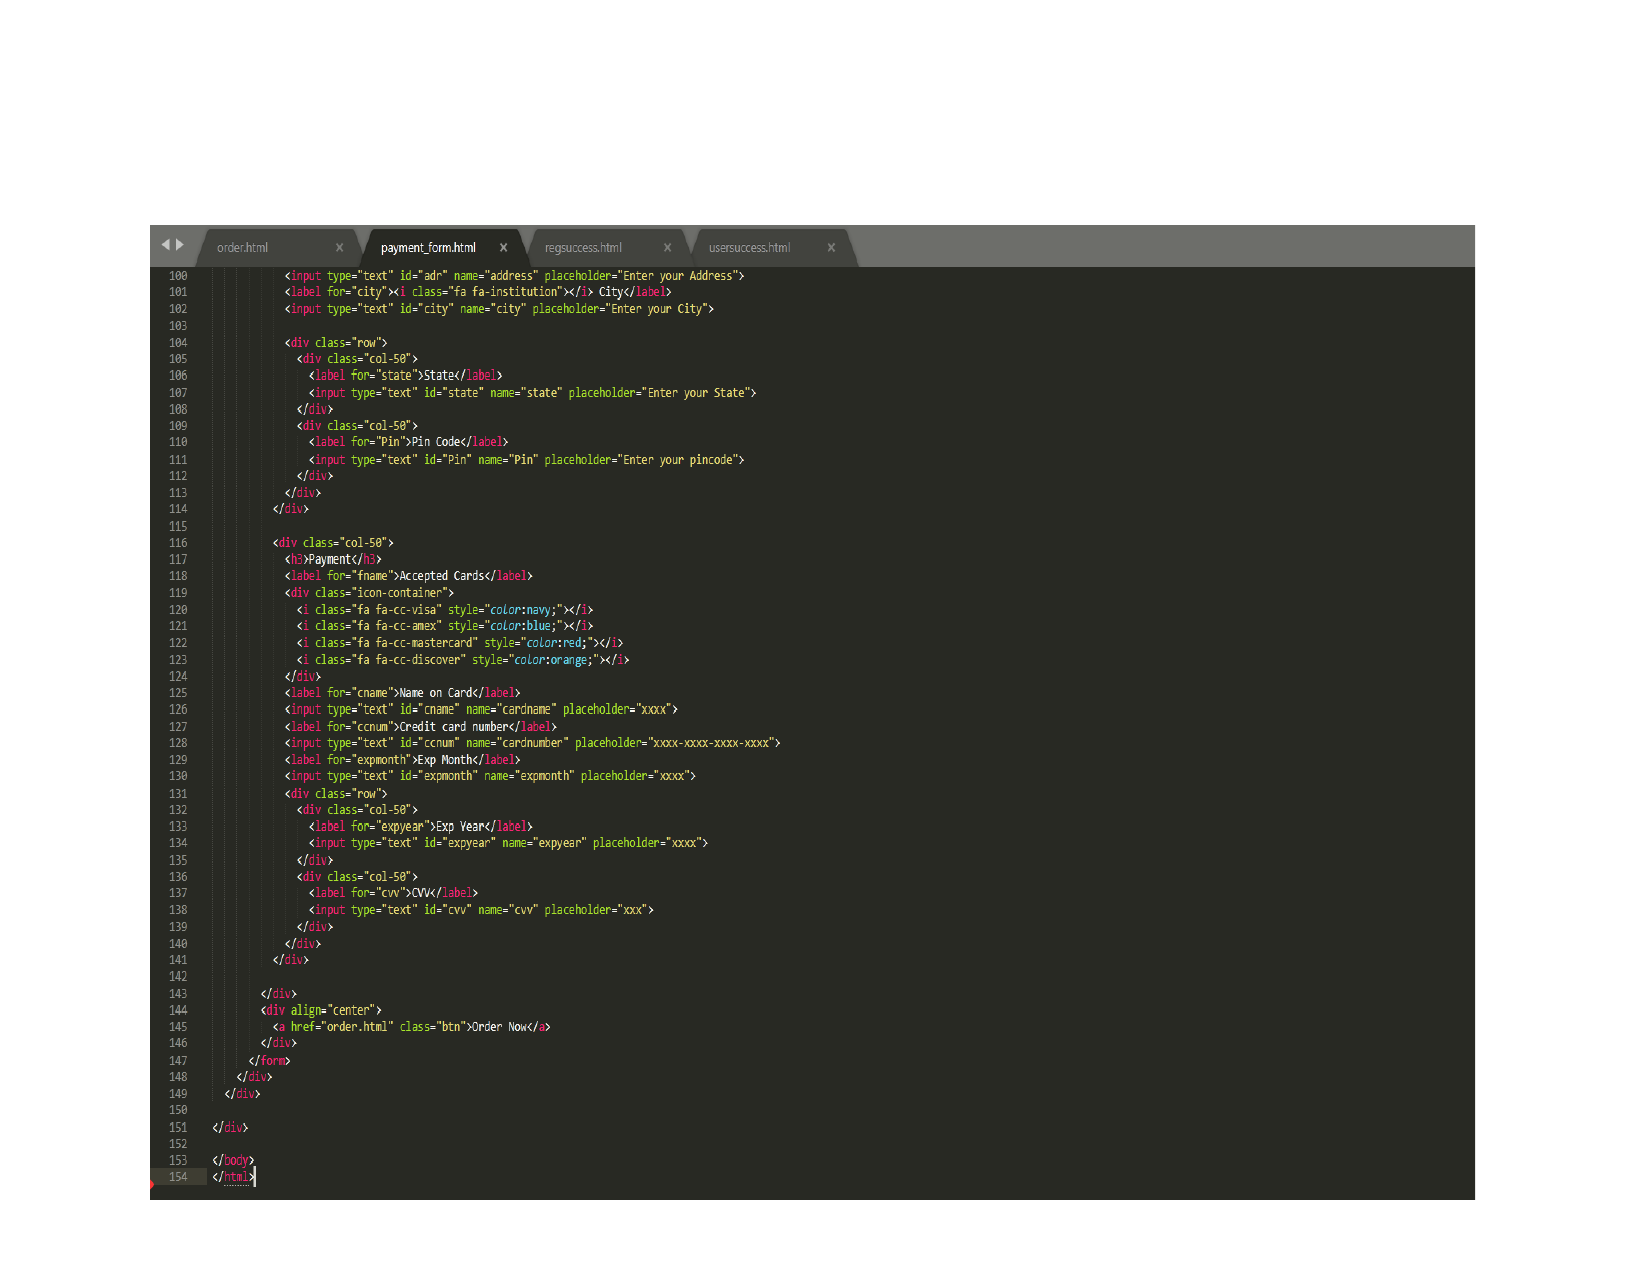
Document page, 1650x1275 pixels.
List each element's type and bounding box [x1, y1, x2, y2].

picture [150, 225, 1475, 1200]
